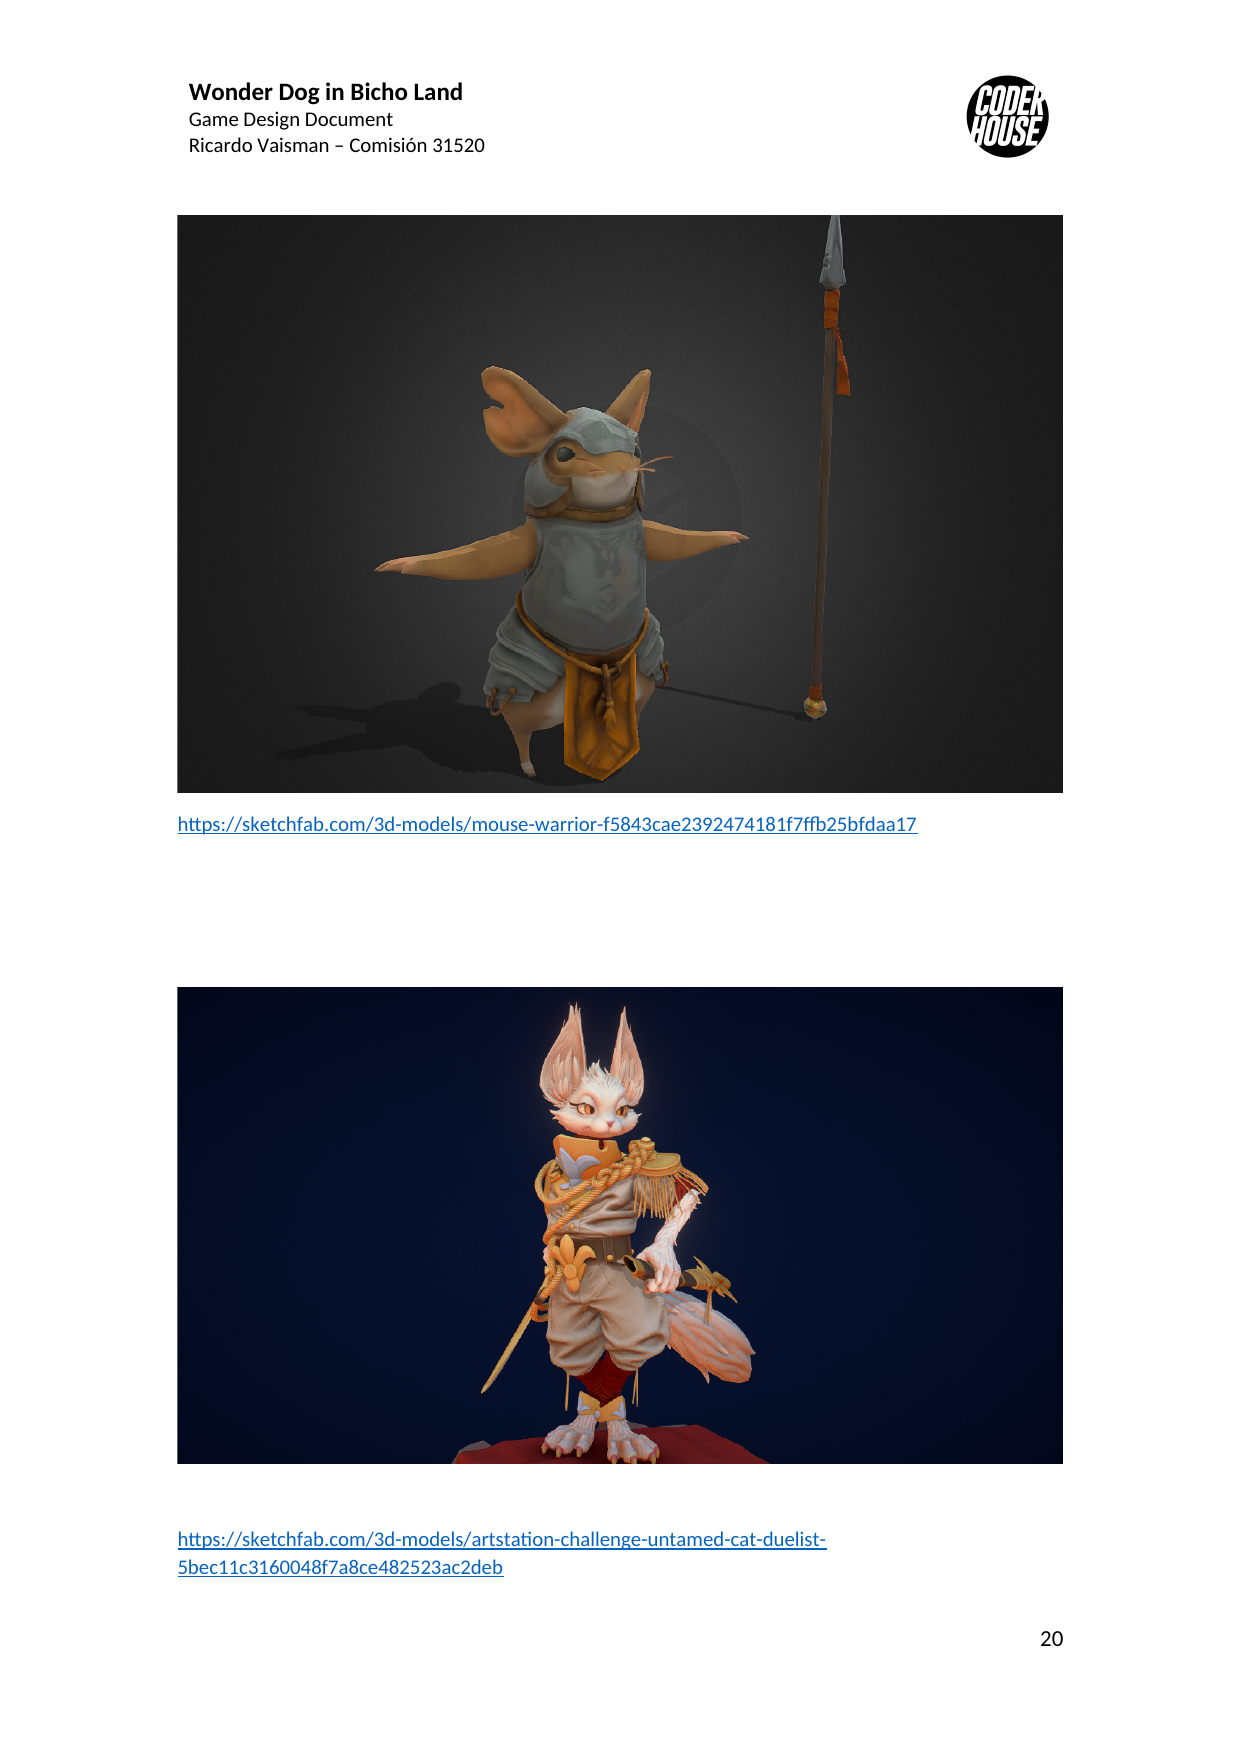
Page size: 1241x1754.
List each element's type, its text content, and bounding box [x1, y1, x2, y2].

picture [964, 73, 1051, 160]
picture [177, 215, 1063, 793]
text https://sketchfab.com/3d-models/mouse-warrior-f5843cae2392474181f7ffb25bfdaa17 [177, 811, 1063, 836]
text https://sketchfab.com/3d-models/artstation-challenge-untamed-cat-duelist-5bec11c3160048f7a8ce482523ac2deb [177, 1527, 1063, 1579]
picture [177, 987, 1063, 1464]
